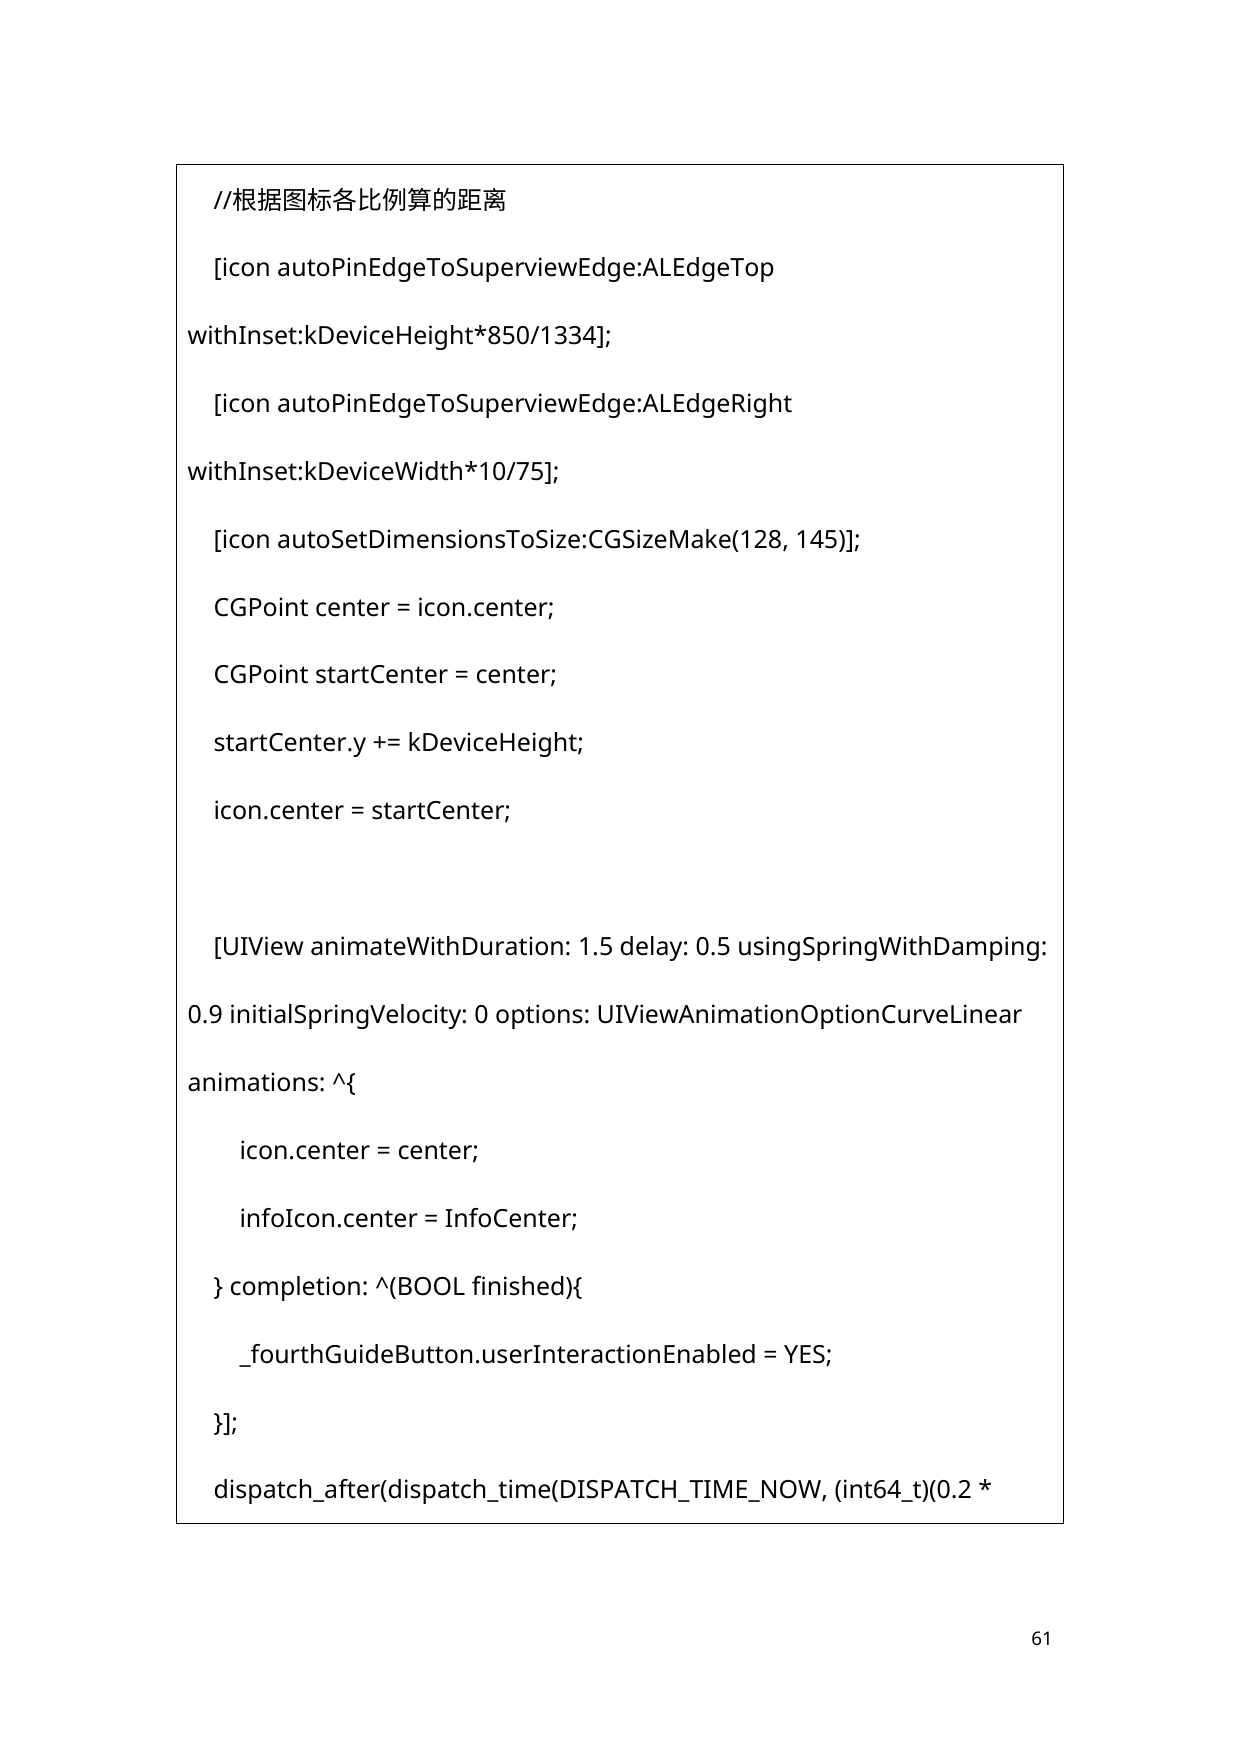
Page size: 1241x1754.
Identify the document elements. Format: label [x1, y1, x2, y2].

table_cell [177, 165, 1063, 1523]
